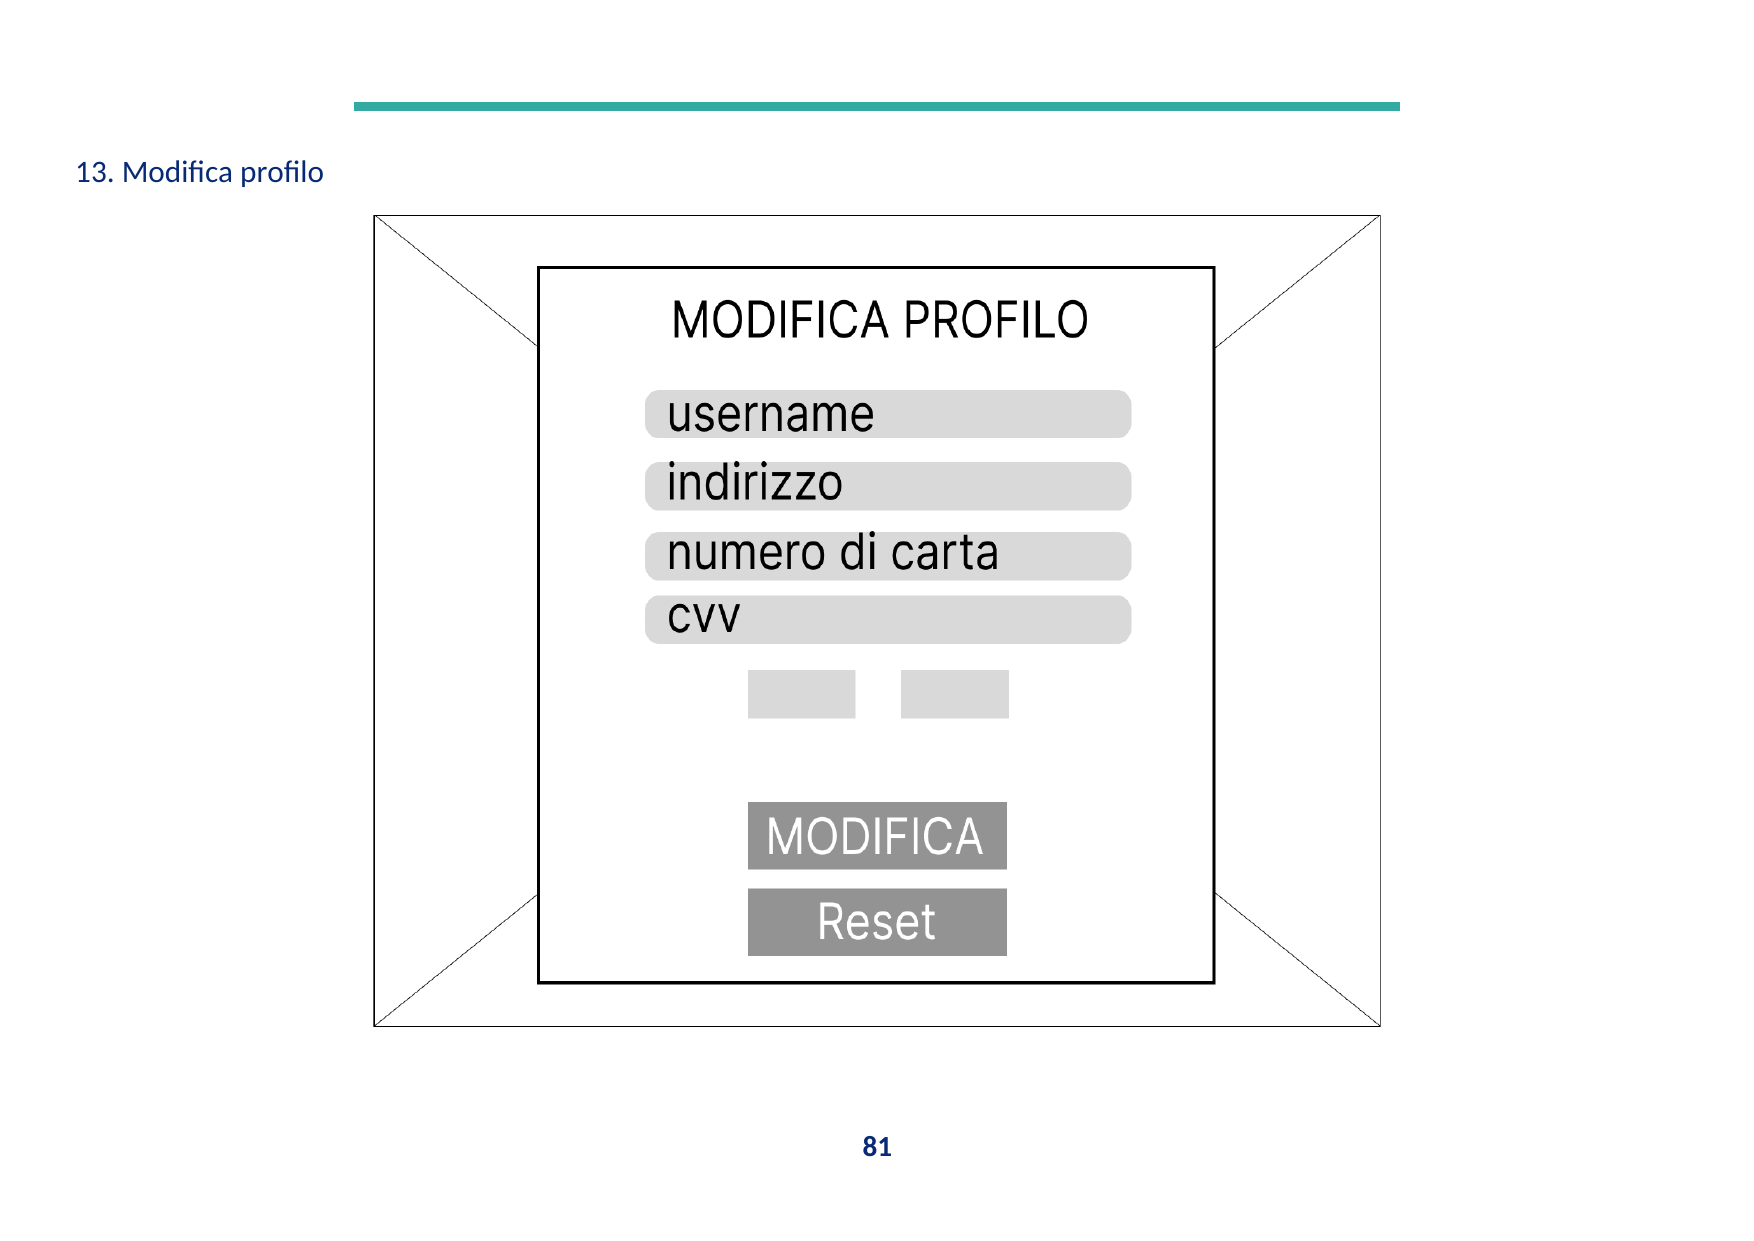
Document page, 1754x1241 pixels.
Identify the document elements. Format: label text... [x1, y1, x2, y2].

subtitle 13. Modifica profilo [75, 152, 1679, 190]
picture [373, 215, 1381, 1027]
